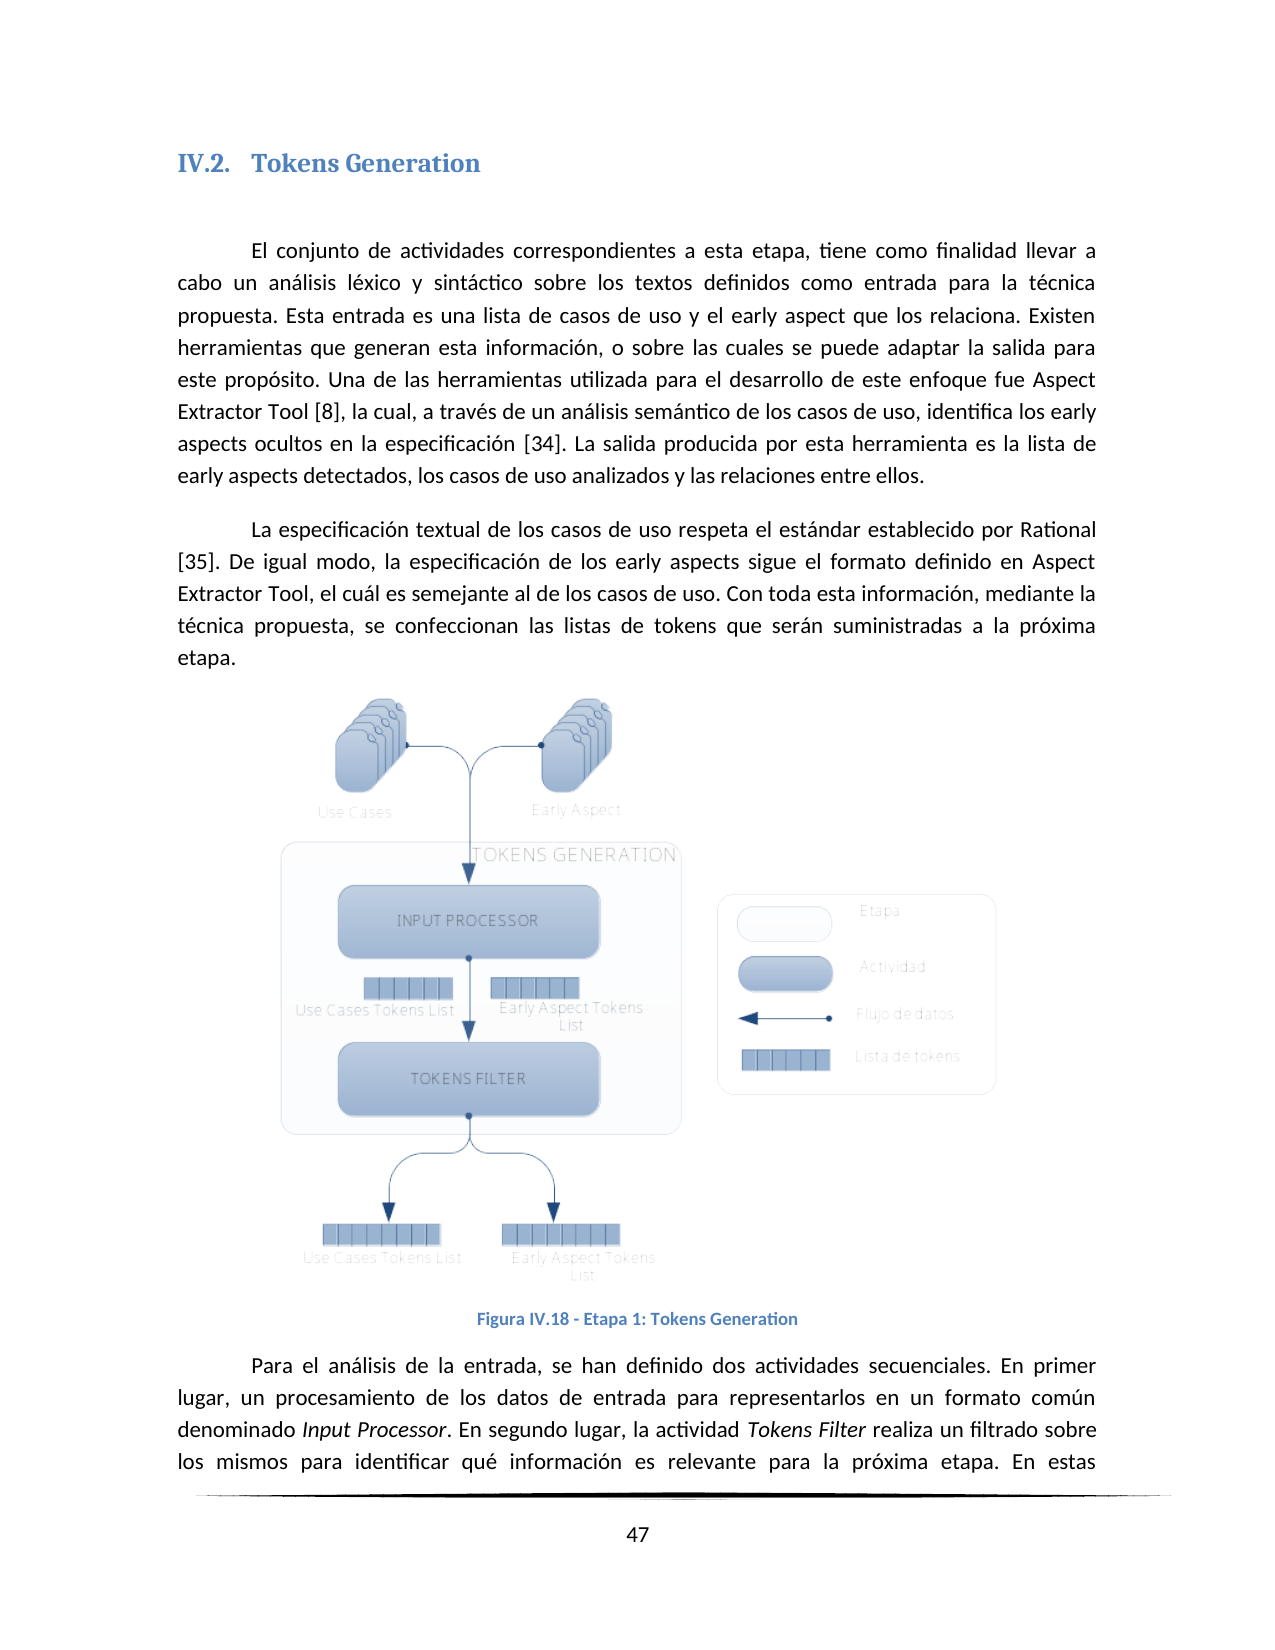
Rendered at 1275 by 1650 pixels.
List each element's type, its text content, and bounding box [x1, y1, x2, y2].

text La especificación textual de los casos de uso respeta el estándar establecido por Rational . De igual modo, la especificación de los early aspects sigue el formato definido en Aspect Extractor Tool, el cuál es semejante al de los casos de uso. Con toda esta información, mediante la técnica propuesta, se confeccionan las listas de tokens que serán suministradas a la próxima etapa. [177, 515, 1098, 671]
picture [195, 1492, 1172, 1500]
text El conjunto de actividades correspondientes a esta etapa, tiene como finalidad llevar a cabo un análisis léxico y sintáctico sobre los textos definidos como entrada para la técnica propuesta. Esta entrada es una lista de casos de uso y el early aspect que los relaciona. Existen herramientas que generan esta información, o sobre las cuales se puede adaptar la salida para este propósito. Una de las herramientas utilizada para el desarrollo de este enfoque fue Aspect Extractor Tool , la cual, a través de un análisis semántico de los casos de uso, identifica los early aspects ocultos en la especificación . La salida producida por esta herramienta es la lista de early aspects detectados, los casos de uso analizados y las relaciones entre ellos. [177, 236, 1098, 490]
subtitle Tokens Generation [177, 148, 1098, 179]
